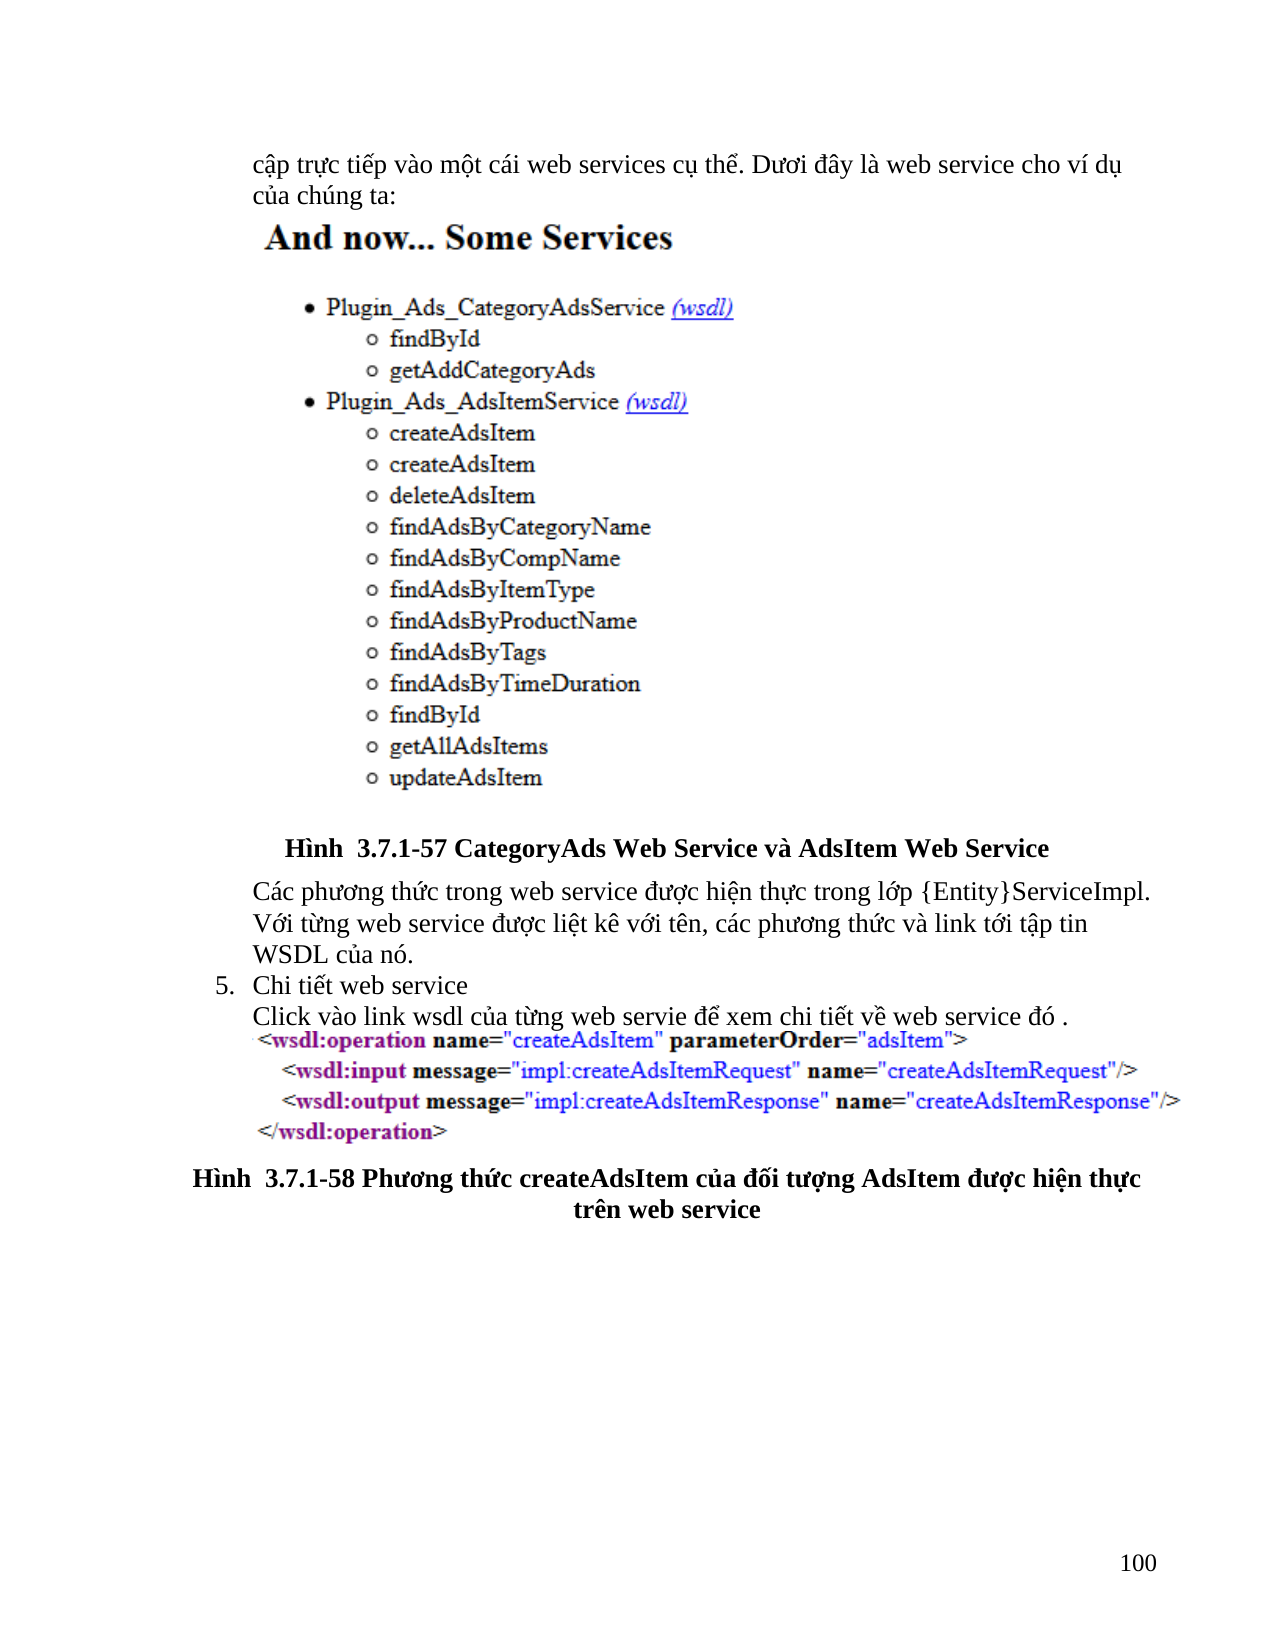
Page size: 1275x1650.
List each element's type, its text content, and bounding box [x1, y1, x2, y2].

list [252, 148, 1157, 210]
list Với từng web service được liệt kê với tên, các phương thức và link tới tập tin WSDL của nó. [252, 907, 1157, 969]
list Click vào link wsdl của từng web servie để xem chi tiết về web service đó . [252, 1000, 1157, 1031]
picture [252, 1031, 1232, 1150]
list Các phương thức trong web service được hiện thực trong lớp {Entity}ServiceImpl. [252, 876, 1157, 907]
list Chi tiết web service [215, 969, 1157, 1000]
picture [252, 210, 770, 820]
